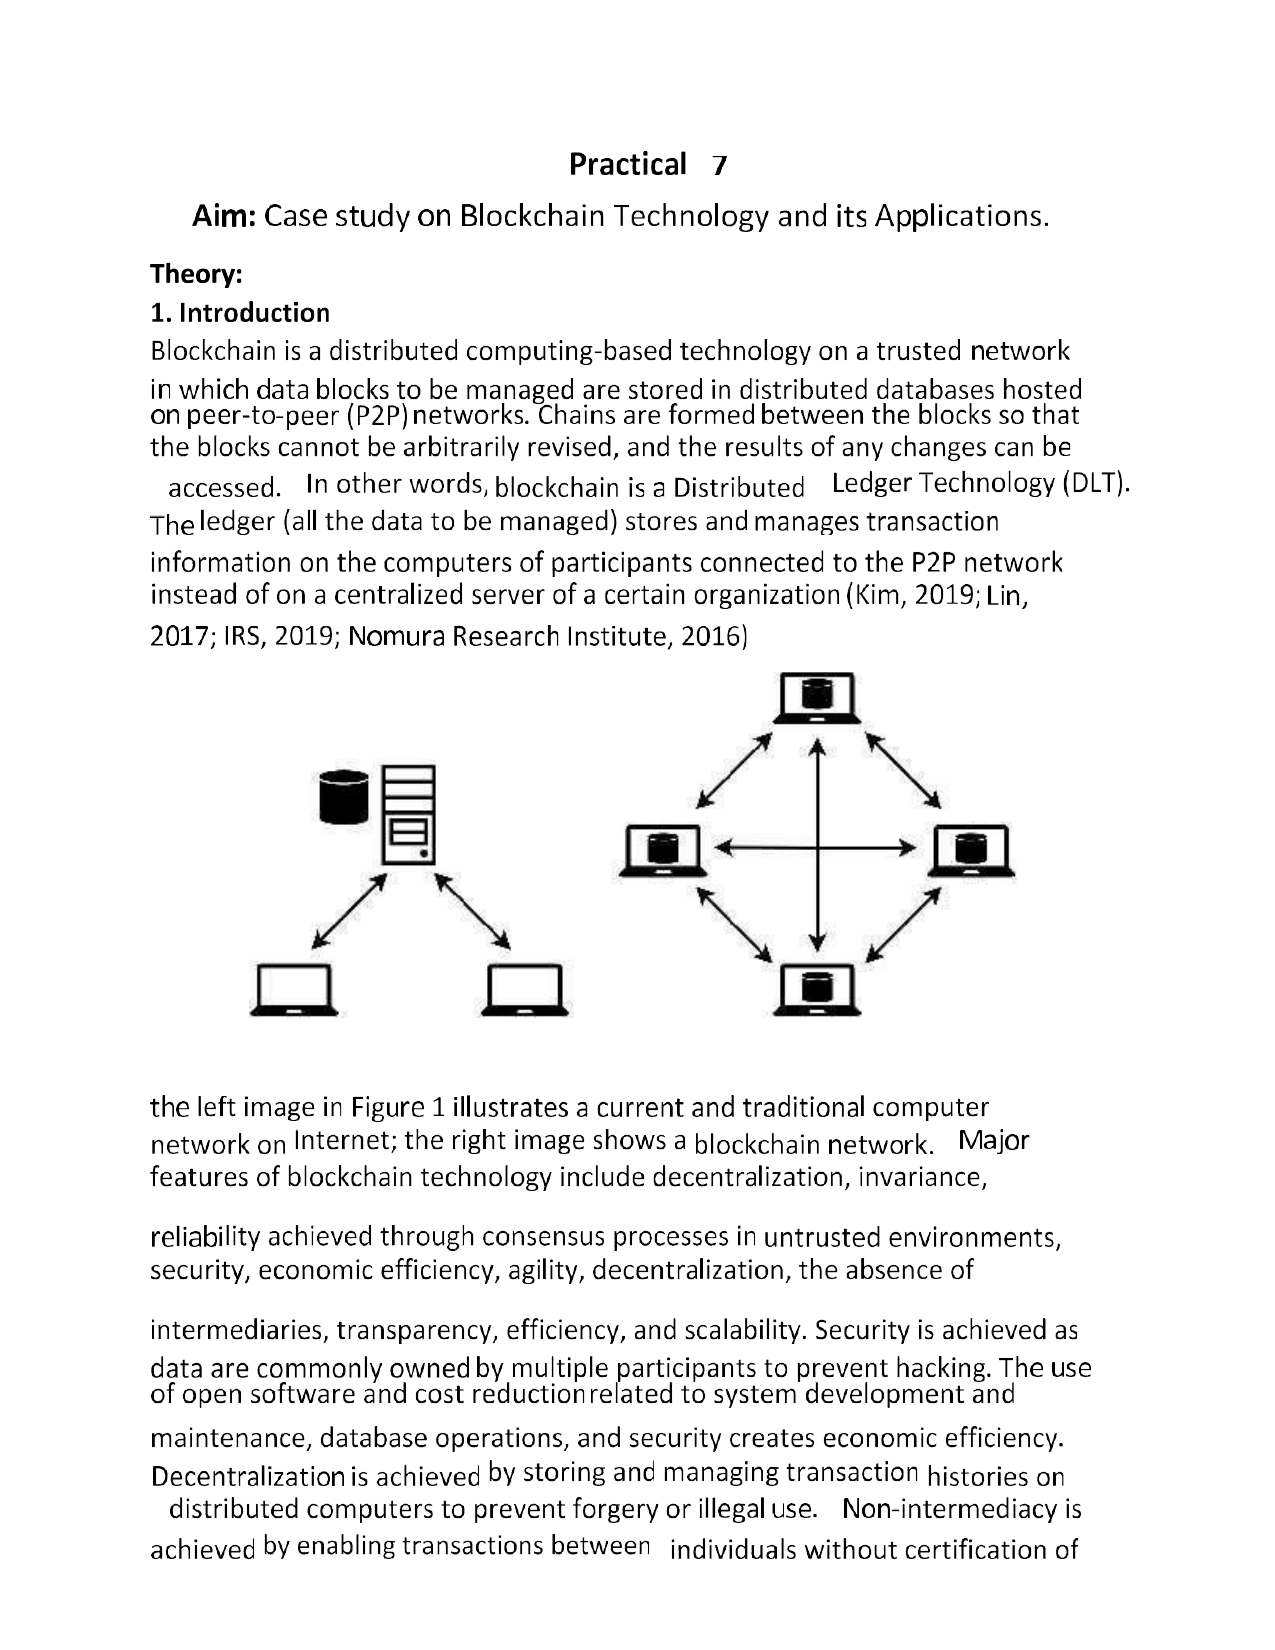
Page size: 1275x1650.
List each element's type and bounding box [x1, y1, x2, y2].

picture [423, 630, 444, 646]
picture [462, 204, 477, 226]
picture [152, 1426, 1057, 1452]
picture [151, 550, 1063, 577]
picture [653, 482, 665, 497]
picture [1043, 435, 1071, 456]
picture [931, 203, 1048, 226]
picture [188, 409, 230, 429]
picture [844, 1498, 859, 1518]
picture [153, 1466, 258, 1486]
picture [151, 409, 165, 424]
picture [219, 1225, 755, 1251]
picture [696, 1133, 819, 1154]
picture [712, 378, 1081, 399]
picture [489, 1460, 654, 1486]
picture [257, 378, 270, 399]
picture [181, 520, 194, 535]
picture [829, 1139, 841, 1154]
picture [437, 209, 450, 226]
picture [151, 1538, 254, 1559]
picture [467, 1095, 858, 1117]
picture [295, 1129, 685, 1154]
picture [905, 1133, 933, 1154]
picture [176, 1101, 189, 1117]
picture [1005, 1134, 1019, 1150]
picture [1052, 1362, 1064, 1377]
picture [152, 1133, 285, 1154]
picture [999, 1356, 1027, 1377]
picture [150, 1095, 174, 1117]
picture [189, 1231, 201, 1247]
picture [700, 1258, 974, 1283]
picture [892, 1497, 1081, 1523]
picture [718, 1503, 758, 1523]
picture [201, 509, 310, 535]
picture [233, 406, 275, 424]
picture [152, 339, 275, 360]
picture [204, 1225, 217, 1247]
picture [308, 472, 488, 497]
picture [837, 204, 867, 227]
picture [862, 1503, 875, 1518]
picture [418, 209, 434, 226]
picture [151, 379, 170, 399]
picture [217, 378, 234, 399]
picture [1007, 590, 1027, 609]
picture [286, 339, 960, 365]
picture [433, 1097, 445, 1116]
picture [960, 1130, 982, 1149]
picture [378, 203, 410, 232]
picture [367, 630, 382, 646]
picture [675, 476, 804, 497]
picture [786, 1503, 811, 1518]
picture [411, 582, 839, 609]
picture [543, 1258, 697, 1284]
picture [179, 378, 213, 399]
picture [861, 1095, 989, 1121]
picture [496, 476, 618, 497]
picture [454, 625, 559, 646]
picture [248, 672, 1017, 1018]
picture [152, 301, 329, 322]
picture [919, 470, 1122, 497]
picture [264, 1534, 649, 1559]
picture [152, 1318, 1078, 1344]
picture [299, 209, 327, 226]
picture [571, 151, 678, 175]
picture [664, 1461, 918, 1486]
picture [151, 625, 179, 646]
picture [712, 156, 727, 175]
picture [152, 1231, 174, 1247]
picture [352, 1465, 479, 1486]
picture [480, 203, 712, 226]
picture [336, 206, 359, 226]
picture [875, 204, 911, 232]
picture [313, 509, 747, 535]
picture [222, 209, 246, 227]
picture [274, 1466, 330, 1486]
picture [170, 1497, 702, 1523]
picture [384, 630, 404, 645]
picture [151, 1356, 1014, 1408]
picture [150, 435, 1033, 461]
picture [225, 626, 339, 649]
picture [150, 1165, 756, 1191]
picture [759, 1165, 986, 1190]
picture [671, 1538, 1079, 1559]
picture [986, 342, 1045, 360]
picture [928, 1465, 1064, 1486]
picture [350, 626, 365, 645]
picture [629, 477, 645, 497]
picture [198, 1096, 342, 1121]
picture [192, 203, 219, 226]
picture [755, 511, 998, 535]
picture [361, 210, 375, 227]
picture [1030, 1362, 1043, 1377]
picture [152, 582, 408, 604]
picture [1048, 339, 1070, 360]
picture [762, 403, 1079, 424]
picture [236, 378, 248, 399]
picture [834, 471, 901, 497]
picture [568, 624, 747, 650]
picture [1066, 1362, 1091, 1377]
picture [972, 345, 984, 360]
picture [407, 631, 419, 646]
picture [765, 1226, 1060, 1251]
picture [844, 1136, 903, 1154]
picture [715, 203, 826, 232]
picture [353, 1096, 398, 1122]
picture [150, 514, 178, 535]
picture [984, 1129, 1003, 1154]
picture [181, 626, 215, 649]
picture [988, 585, 1004, 605]
picture [761, 1497, 784, 1518]
picture [913, 209, 928, 232]
picture [167, 409, 179, 424]
picture [169, 476, 273, 497]
picture [272, 380, 308, 399]
picture [847, 582, 980, 609]
picture [265, 204, 296, 226]
picture [878, 1503, 890, 1518]
picture [401, 1101, 424, 1117]
picture [276, 378, 754, 430]
picture [151, 1258, 540, 1284]
picture [332, 1471, 344, 1486]
